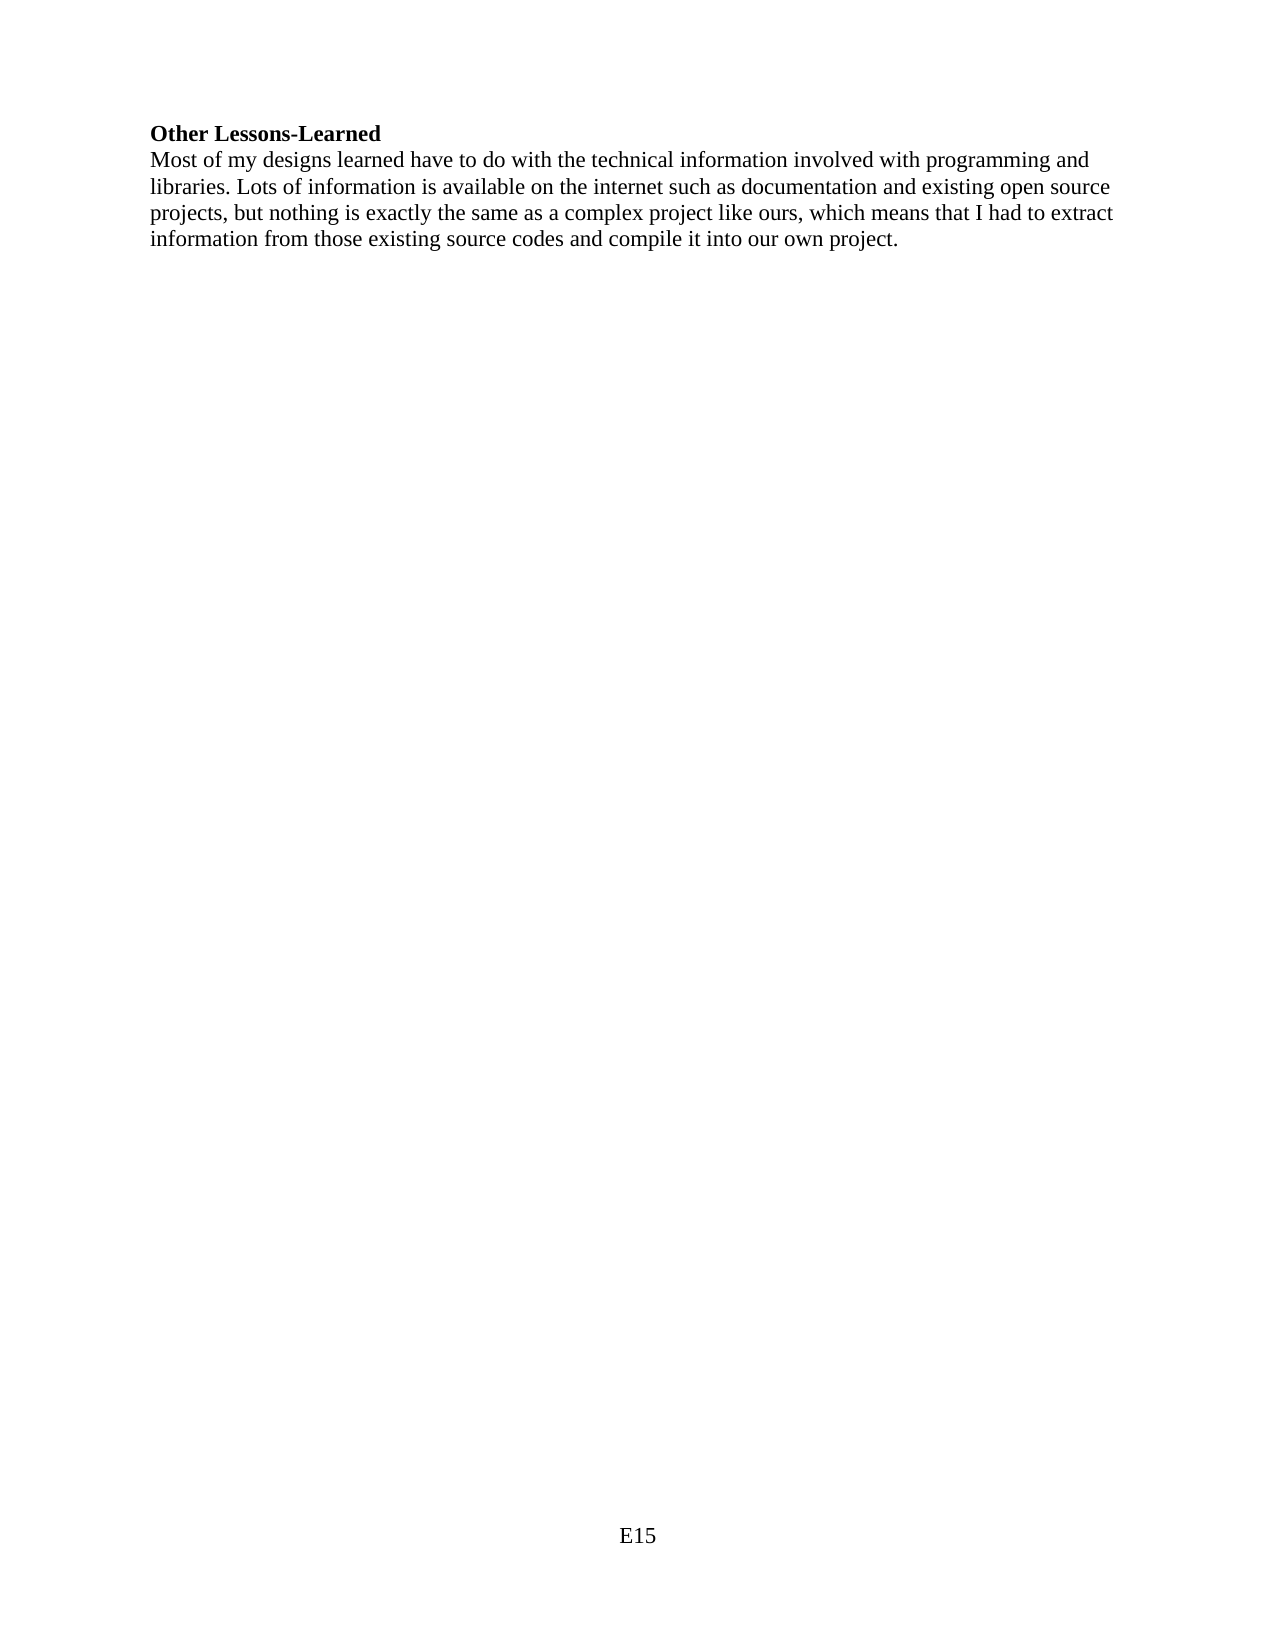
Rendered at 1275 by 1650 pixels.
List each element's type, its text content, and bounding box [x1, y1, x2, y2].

text Other Lessons-Learned [150, 120, 1125, 146]
text Most of my designs learned have to do with the technical information involved with programming and libraries. Lots of information is available on the internet such as documentation and existing open source projects, but nothing is exactly the same as a complex project like ours, which means that I had to extract information from those existing source codes and compile it into our own project. [150, 146, 1125, 252]
